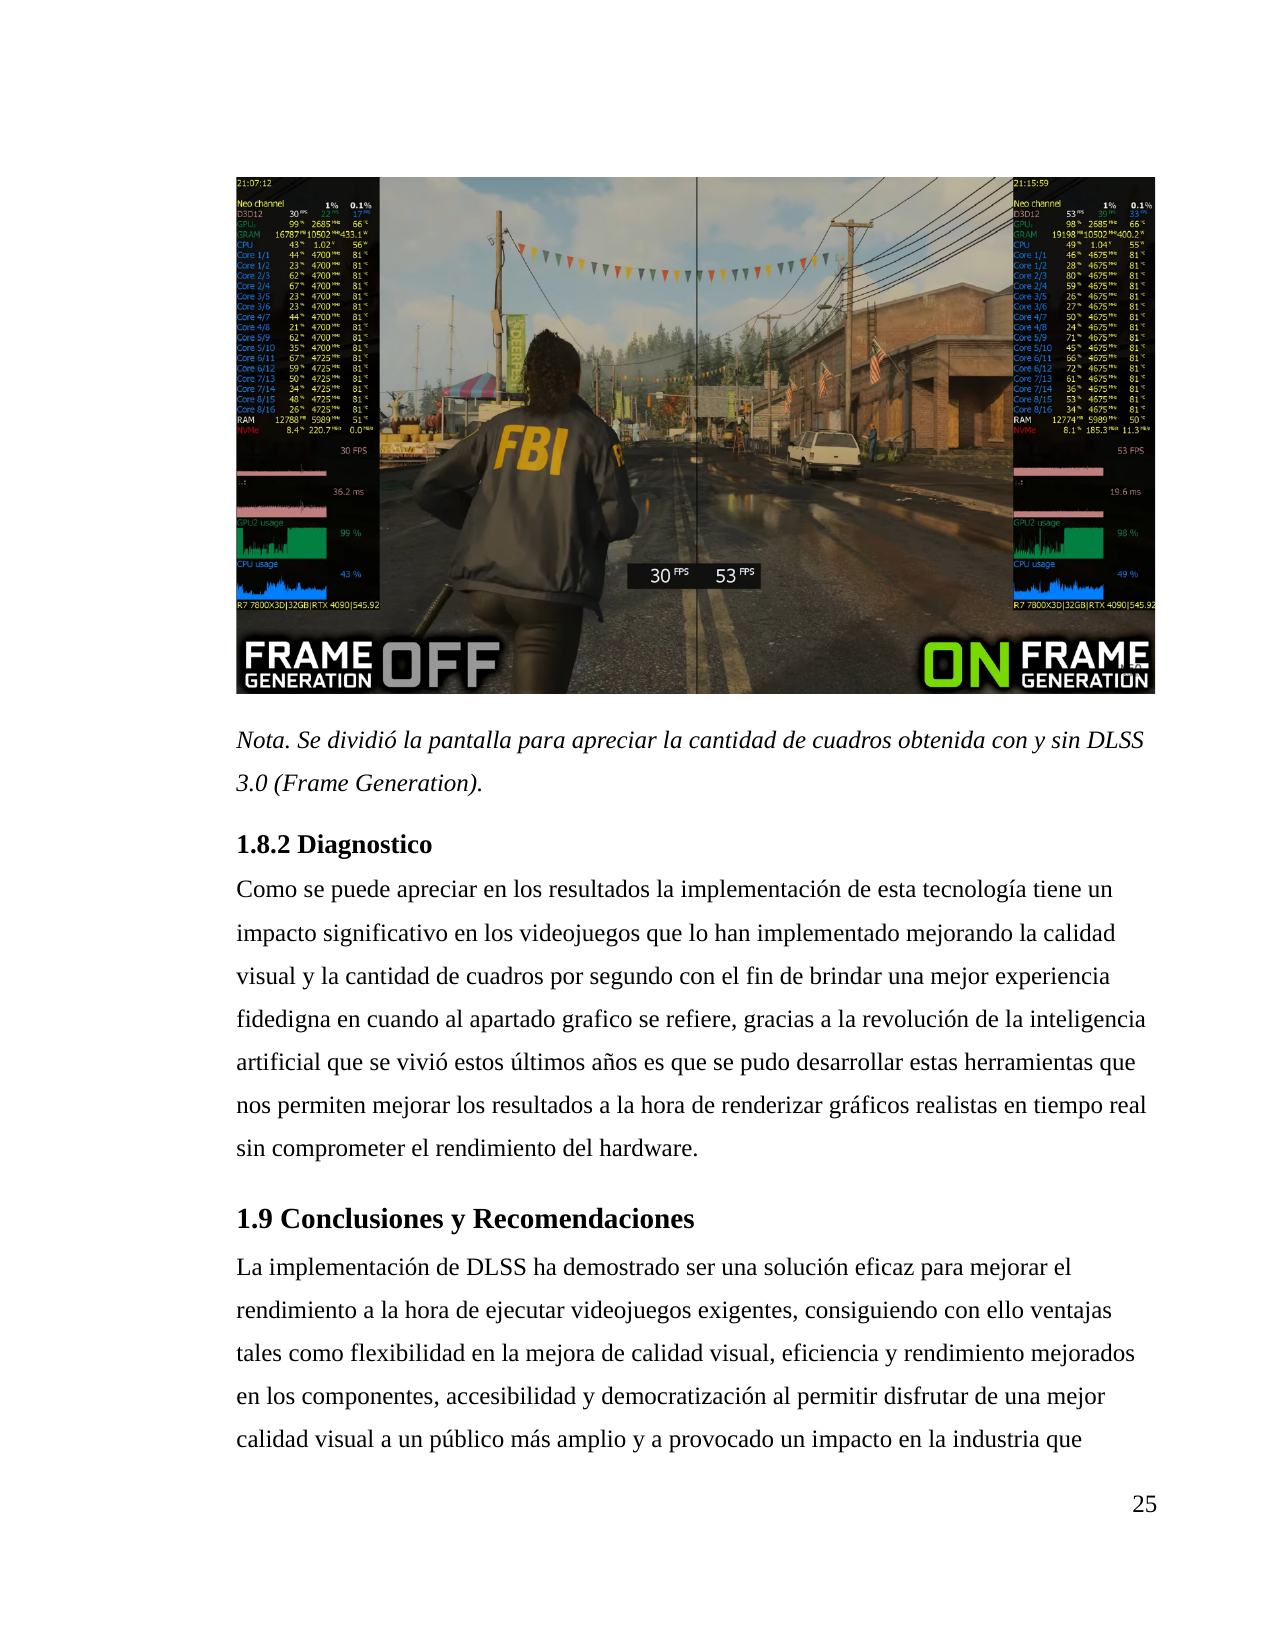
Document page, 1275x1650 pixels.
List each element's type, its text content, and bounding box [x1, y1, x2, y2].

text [236, 1252, 1157, 1453]
subtitle 1.9 Conclusiones y Recomendaciones [236, 1201, 1157, 1235]
picture [236, 177, 1155, 694]
text Como se puede apreciar en los resultados la implementación de esta tecnología tiene un impacto significativo en los videojuegos que lo han implementado mejorando la calidad visual y la cantidad de cuadros por segundo con el fin de brindar una mejor experiencia fidedigna en cuando al apartado grafico se refiere, gracias a la revolución de la inteligencia artificial que se vivió estos últimos años es que se pudo desarrollar estas herramientas que nos permiten mejorar los resultados a la hora de renderizar gráficos realistas en tiempo real sin comprometer el rendimiento del hardware. [236, 874, 1157, 1162]
text Nota. Se dividió la pantalla para apreciar la cantidad de cuadros obtenida con y sin DLSS 3.0 (Frame Generation). [236, 725, 1157, 797]
subtitle 1.8.2 Diagnostico [236, 828, 1157, 859]
